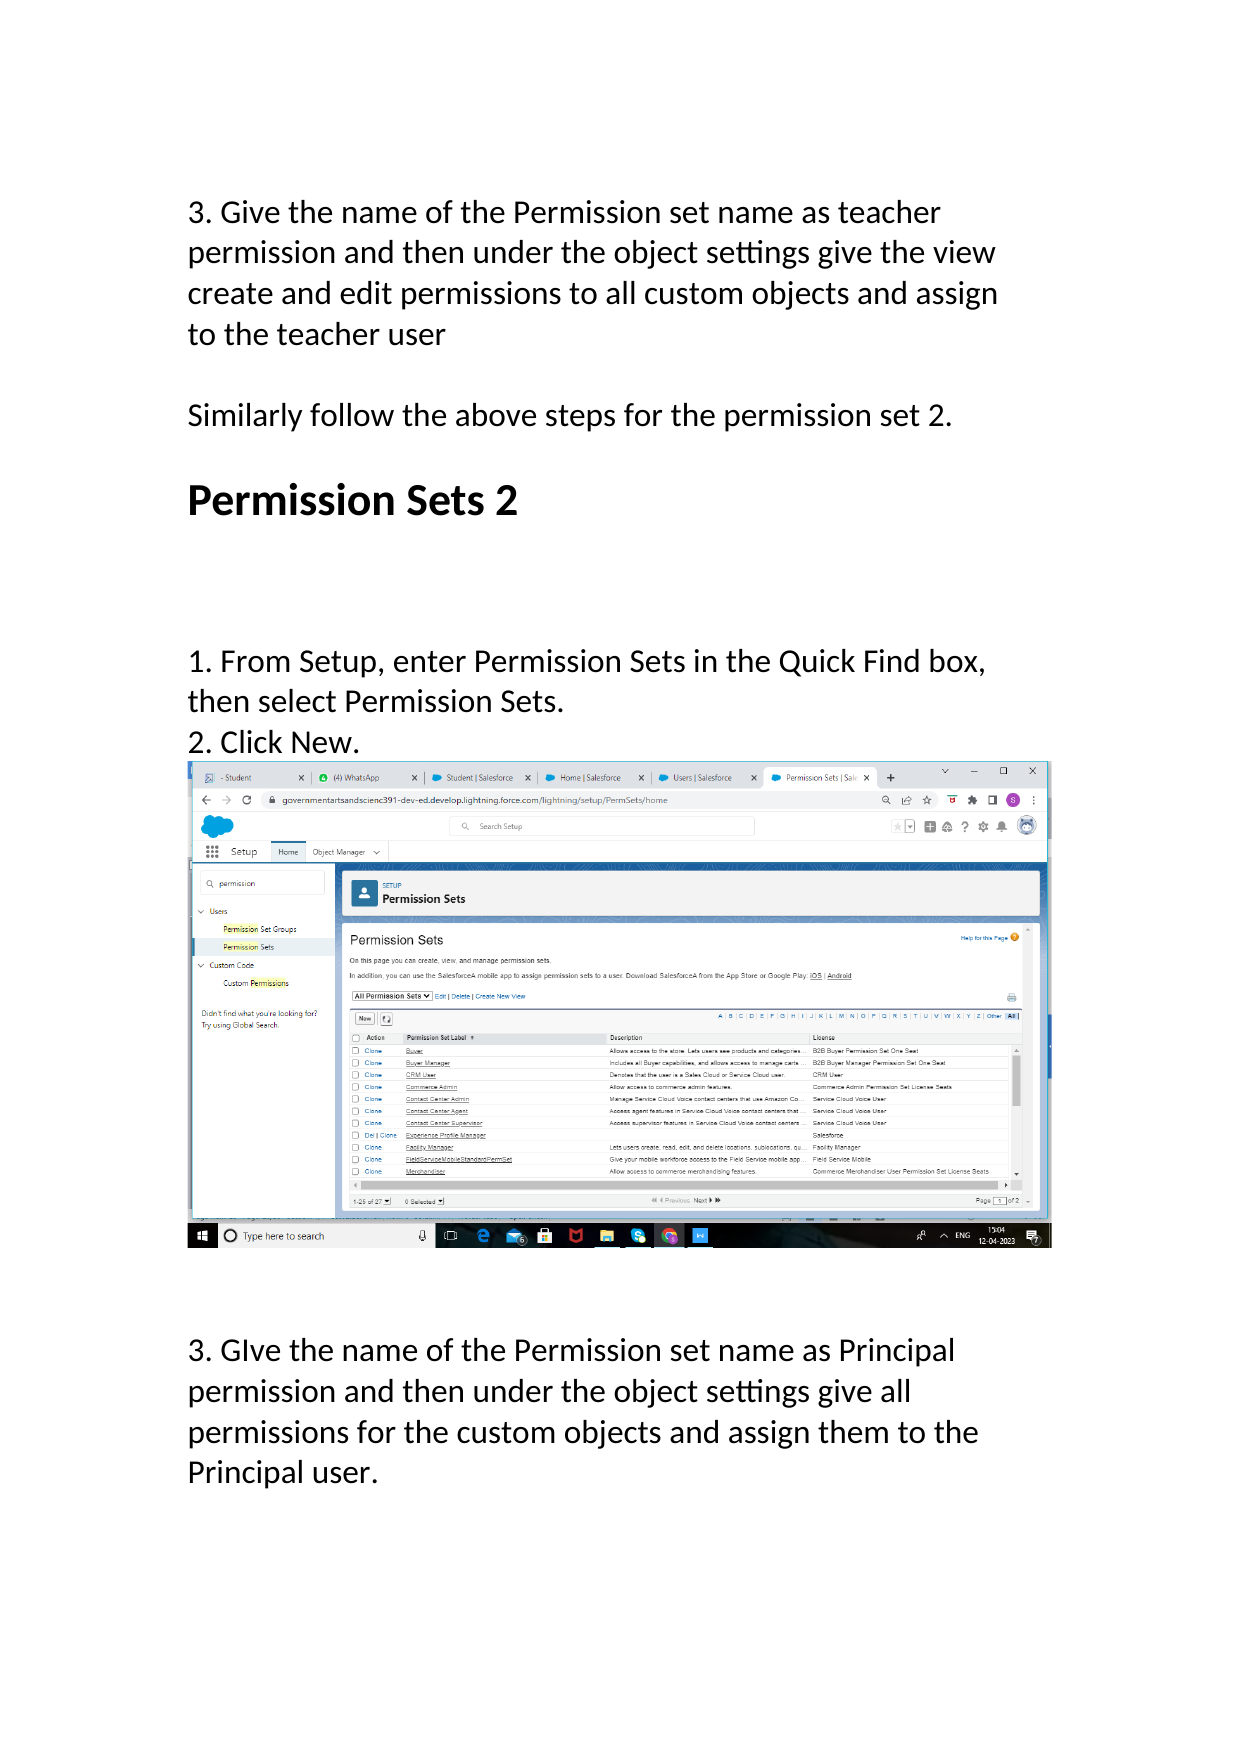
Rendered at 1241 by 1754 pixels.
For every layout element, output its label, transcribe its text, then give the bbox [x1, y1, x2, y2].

text 3. Give the name of the Permission set name as teacher permission and then under the object settings give the view create and edit permissions to all custom objects and assign to the teacher user Similarly follow the above steps for the permission set 2. [187, 191, 1021, 435]
text 2. Click New. [187, 721, 1021, 761]
text 3. GIve the name of the Permission set name as Principal permission and then under the object settings give all permissions for the custom objects and assign them to the Principal user. [187, 1329, 1021, 1492]
subtitle Permission Sets 2 [187, 471, 1021, 526]
text 1. From Setup, enter Permission Sets in the Quick Find box, then select Permission Sets. [187, 640, 1021, 721]
picture [187, 761, 1052, 1248]
